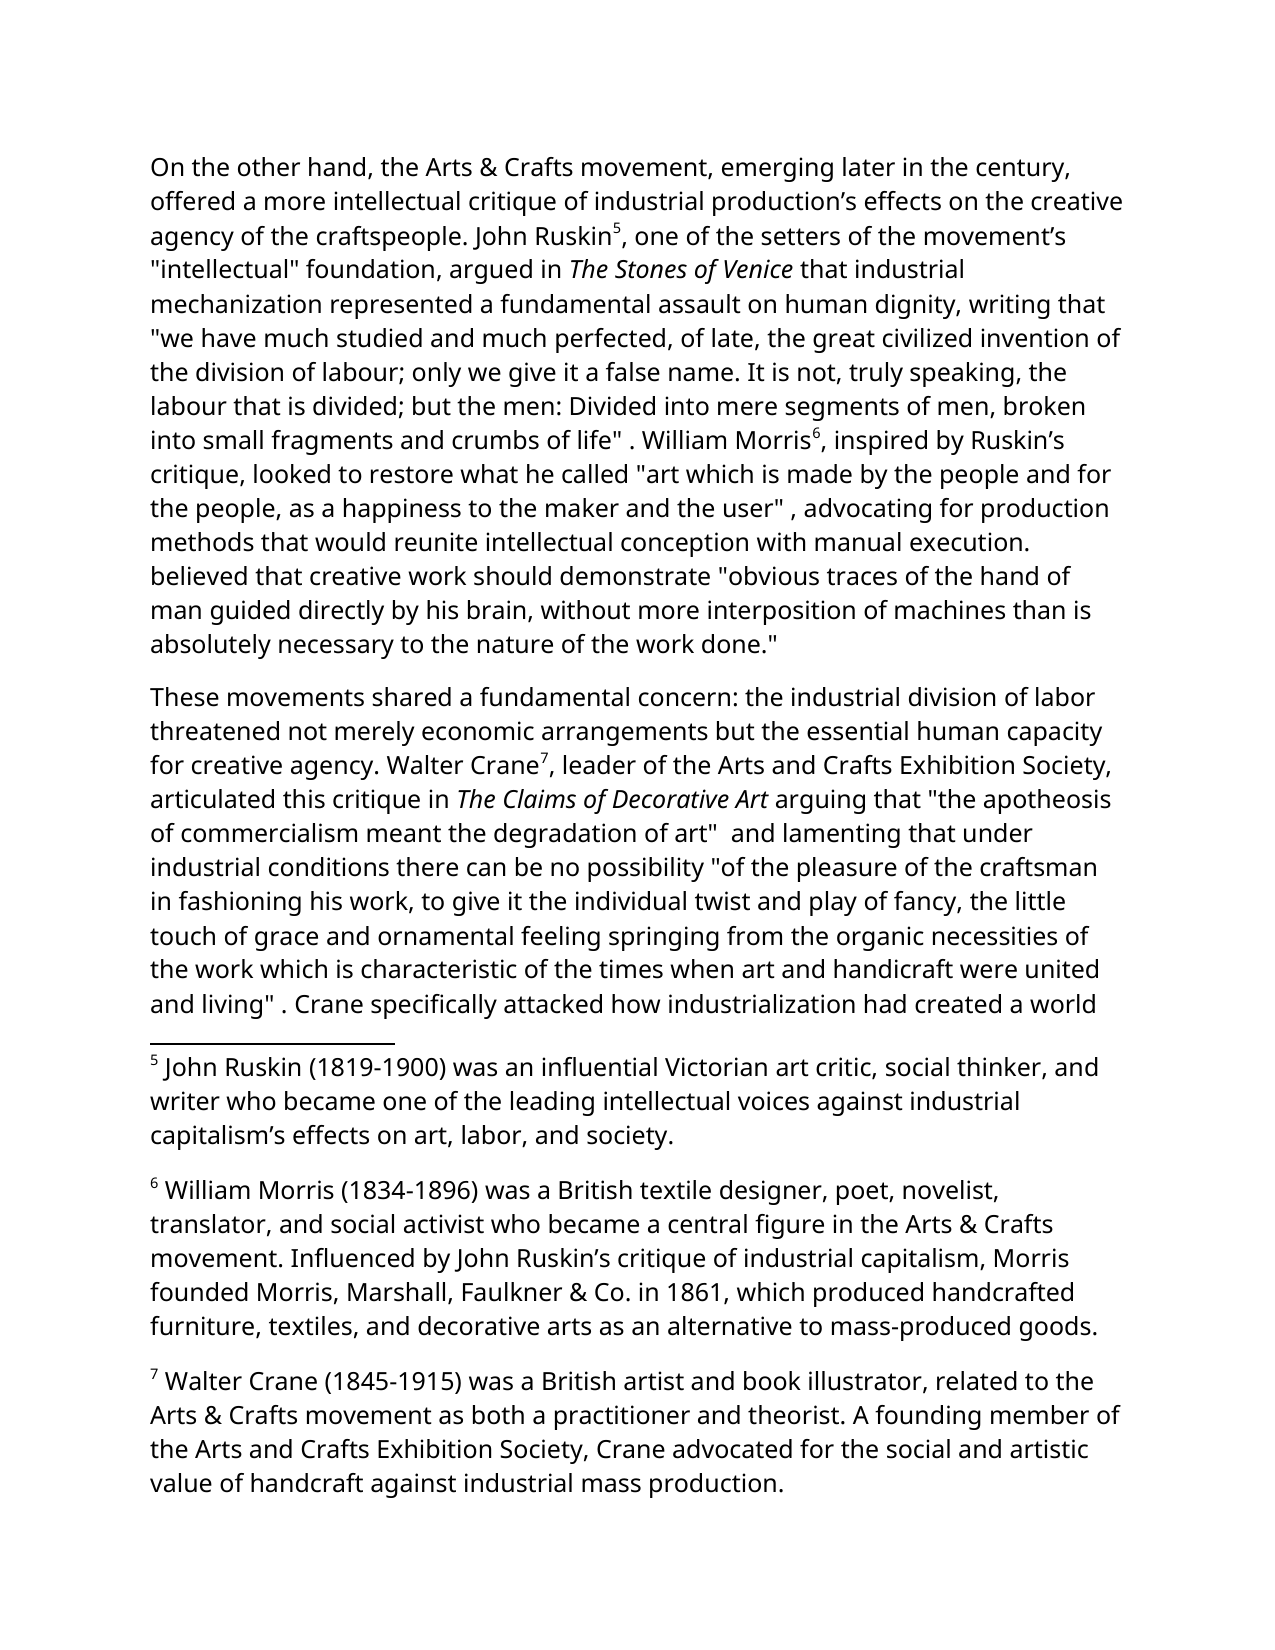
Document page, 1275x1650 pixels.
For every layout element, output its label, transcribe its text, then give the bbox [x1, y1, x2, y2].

text On the other hand, the Arts & Crafts movement, emerging later in the century, offered a more intellectual critique of industrial production’s effects on the creative agency of the craftspeople. John Ruskin, one of the setters of the movement’s "intellectual" foundation, argued in The Stones of Venice that industrial mechanization represented a fundamental assault on human dignity, writing that "we have much studied and much perfected, of late, the great civilized invention of the division of labour; only we give it a false name. It is not, truly speaking, the labour that is divided; but the men: Divided into mere segments of men, broken into small fragments and crumbs of life" . William Morris, inspired by Ruskin’s critique, looked to restore what he called "art which is made by the people and for the people, as a happiness to the maker and the user" , advocating for production methods that would reunite intellectual conception with manual execution. believed that creative work should demonstrate "obvious traces of the hand of man guided directly by his brain, without more interposition of machines than is absolutely necessary to the nature of the work done." [150, 150, 1125, 661]
text These movements shared a fundamental concern: the industrial division of labor threatened not merely economic arrangements but the essential human capacity for creative agency. Walter Crane, leader of the Arts and Crafts Exhibition Society, articulated this critique in The Claims of Decorative Art arguing that "the apotheosis of commercialism meant the degradation of art" and lamenting that under industrial conditions there can be no possibility "of the pleasure of the craftsman in fashioning his work, to give it the individual twist and play of fancy, the little touch of grace and ornamental feeling springing from the organic necessities of the work which is characteristic of the times when art and handicraft were united and living" . Crane specifically attacked how industrialization had created a world where "all the useful labours are made either terrible by long hours, or emptied of all joy and interest by being reduced to mechanism" . His vision opposed the industrial reduction of workers to mere components, advocating instead for the reunification of art and handicraft that had been systematically divided by mechanization, essentially calling for a return to the integrated knowledge systems that guilds had once provided. Yet despite their moral urgency, none of these resistance movements could halt the broader trajectory towards a systematic separation of conception from execution that would later go on to characterize fabrication workflows. [150, 680, 1125, 1020]
